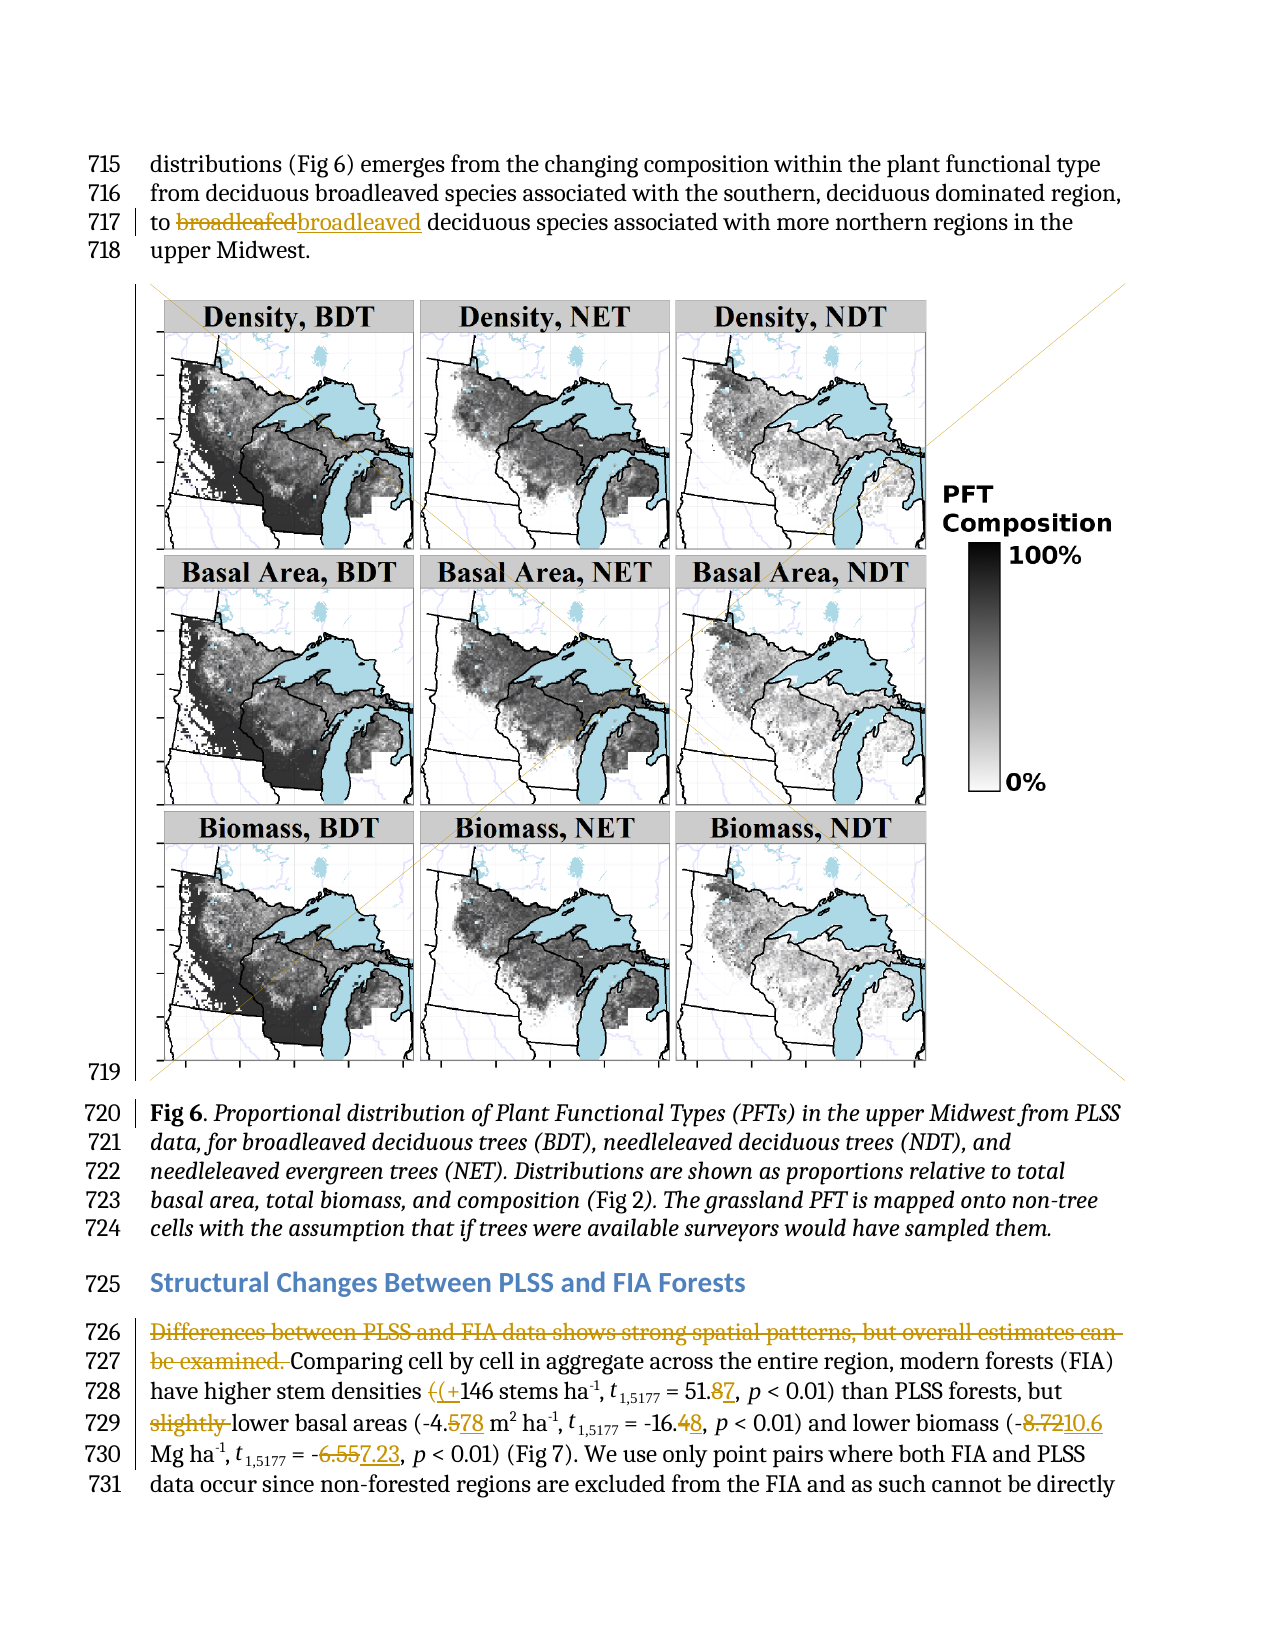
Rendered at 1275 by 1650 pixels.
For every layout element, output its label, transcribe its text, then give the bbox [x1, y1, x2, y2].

subtitle Structural Changes Between PLSS and FIA Forests [150, 1264, 1125, 1299]
picture [151, 683, 1124, 1081]
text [150, 150, 1125, 265]
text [150, 1318, 1125, 1499]
picture [151, 283, 1124, 681]
text Fig 6. Proportional distribution of Plant Functional Types (PFTs) in the upper Midwest from PLSS data, for broadleaved deciduous trees (BDT), needleleaved deciduous trees (NDT), and needleleaved evergreen trees (NET). Distributions are shown as proportions relative to total basal area, total biomass, and composition (Fig 2). The grassland PFT is mapped onto non-tree cells with the assumption that if trees were available surveyors would have sampled them. [150, 1099, 1125, 1243]
picture [639, 285, 1125, 1079]
picture [150, 285, 636, 1079]
